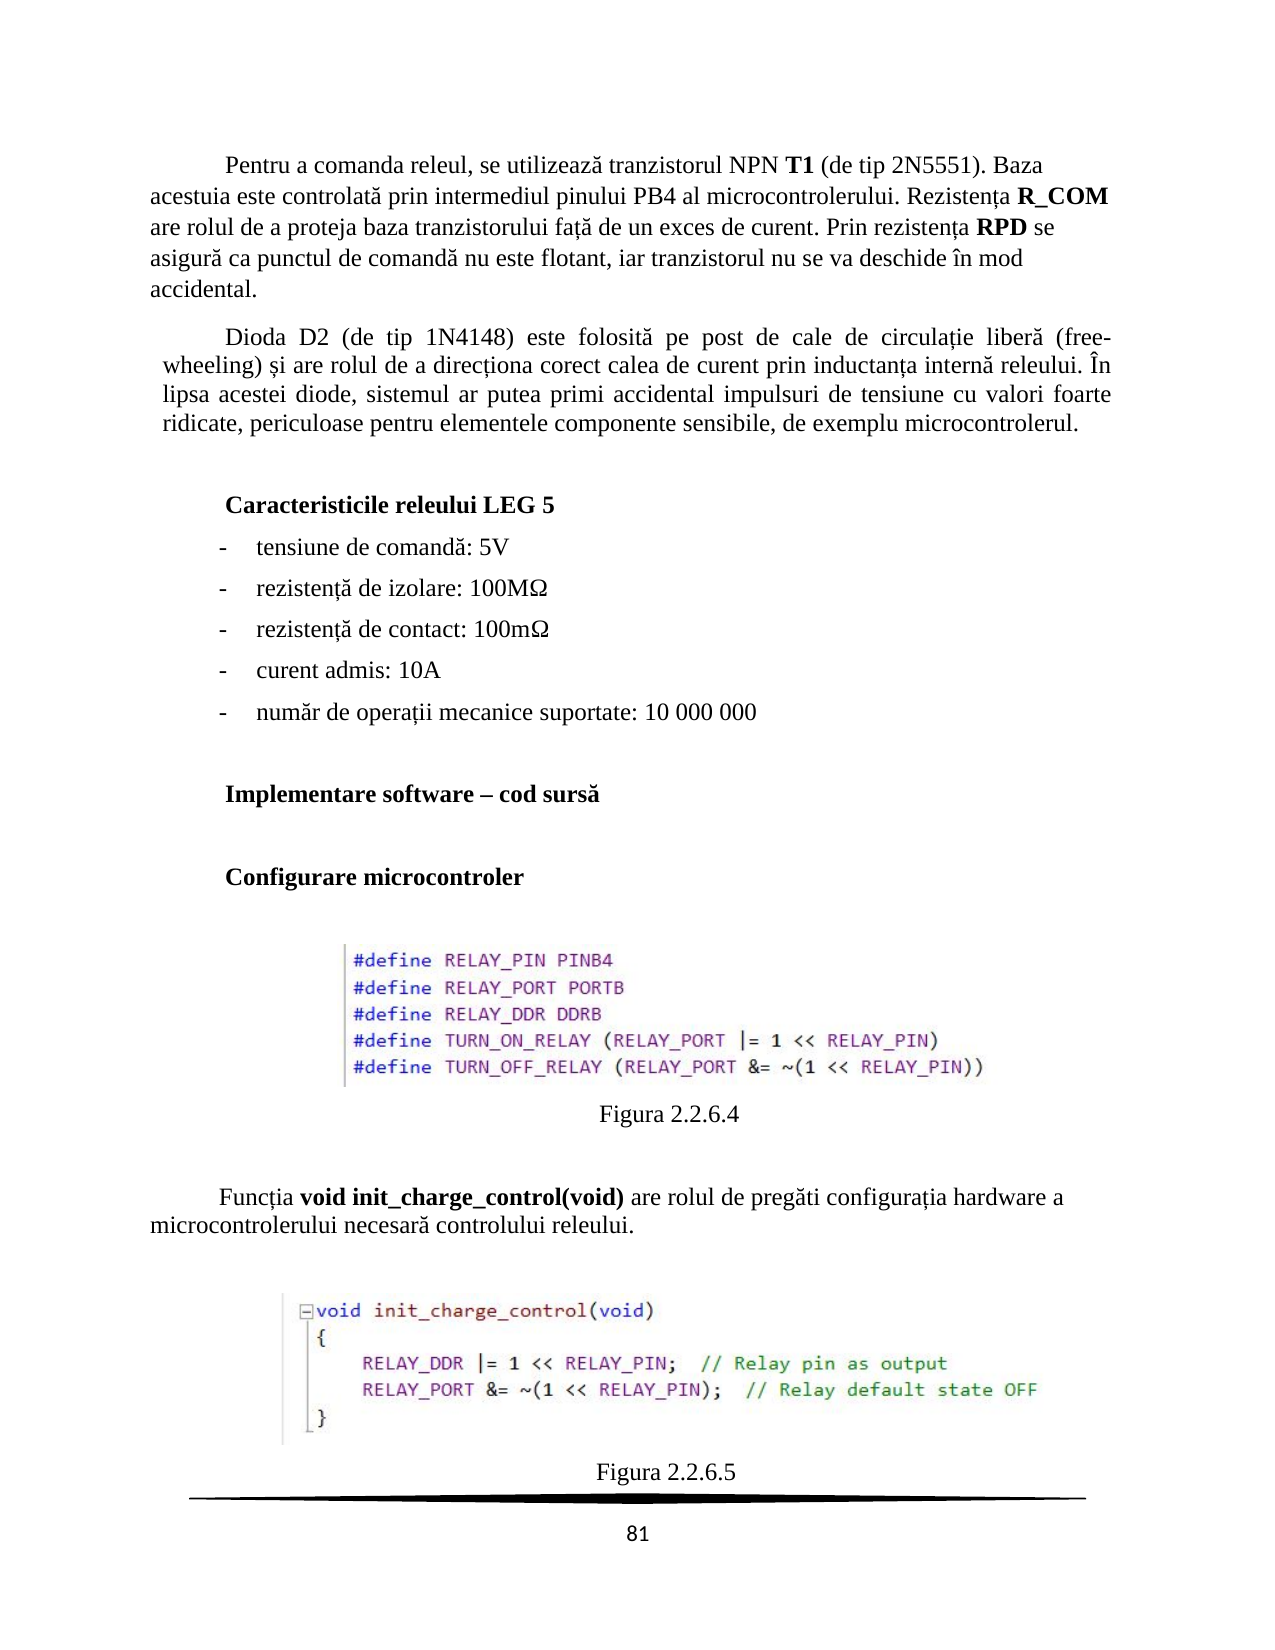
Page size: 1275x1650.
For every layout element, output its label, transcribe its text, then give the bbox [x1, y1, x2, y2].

picture [337, 944, 1001, 1087]
text Funcția void init_charge_control(void) are rolul de pregăti configurația hardware a microcontrolerului necesară controlului releului. [150, 1182, 1113, 1239]
list rezistență de izolare: 100MΩ [219, 573, 1113, 602]
list tensiune de comandă: 5V [219, 532, 1113, 561]
text Figura 2.2.6.4 [219, 1099, 1113, 1128]
list rezistență de contact: 100mΩ [219, 614, 1113, 643]
text Caracteristicile releului LEG 5 [162, 491, 1113, 519]
text Configurare microcontroler [219, 862, 1113, 891]
text Figura 2.2.6.5 [150, 1457, 1113, 1486]
list număr de operații mecanice suportate: 10 000 000 [219, 697, 1113, 726]
text Implementare software – cod sursă [219, 779, 1113, 808]
text Pentru a comanda releul, se utilizează tranzistorul NPN T1 (de tip 2N5551). Baza acestuia este controlată prin intermediul pinului PB4 al microcontrolerului. Rezistența R_COM are rolul de a proteja baza tranzistorului față de un exces de curent. Prin rezistența RPD se asigură ca punctul de comandă nu este flotant, iar tranzistorul nu se va deschide în mod accidental. [150, 150, 1125, 303]
list curent admis: 10A [219, 656, 1113, 684]
text Dioda D2 (de tip 1N4148) este folosită pe post de cale de circulație liberă (free-wheeling) și are rolul de a direcționa corect calea de curent prin inductanța internă releului. În lipsa acestei diode, sistemul ar putea primi accidental impulsuri de tensiune cu valori foarte ridicate, periculoase pentru elementele componente sensibile, de exemplu microcontrolerul. [162, 322, 1113, 437]
picture [281, 1293, 1051, 1445]
